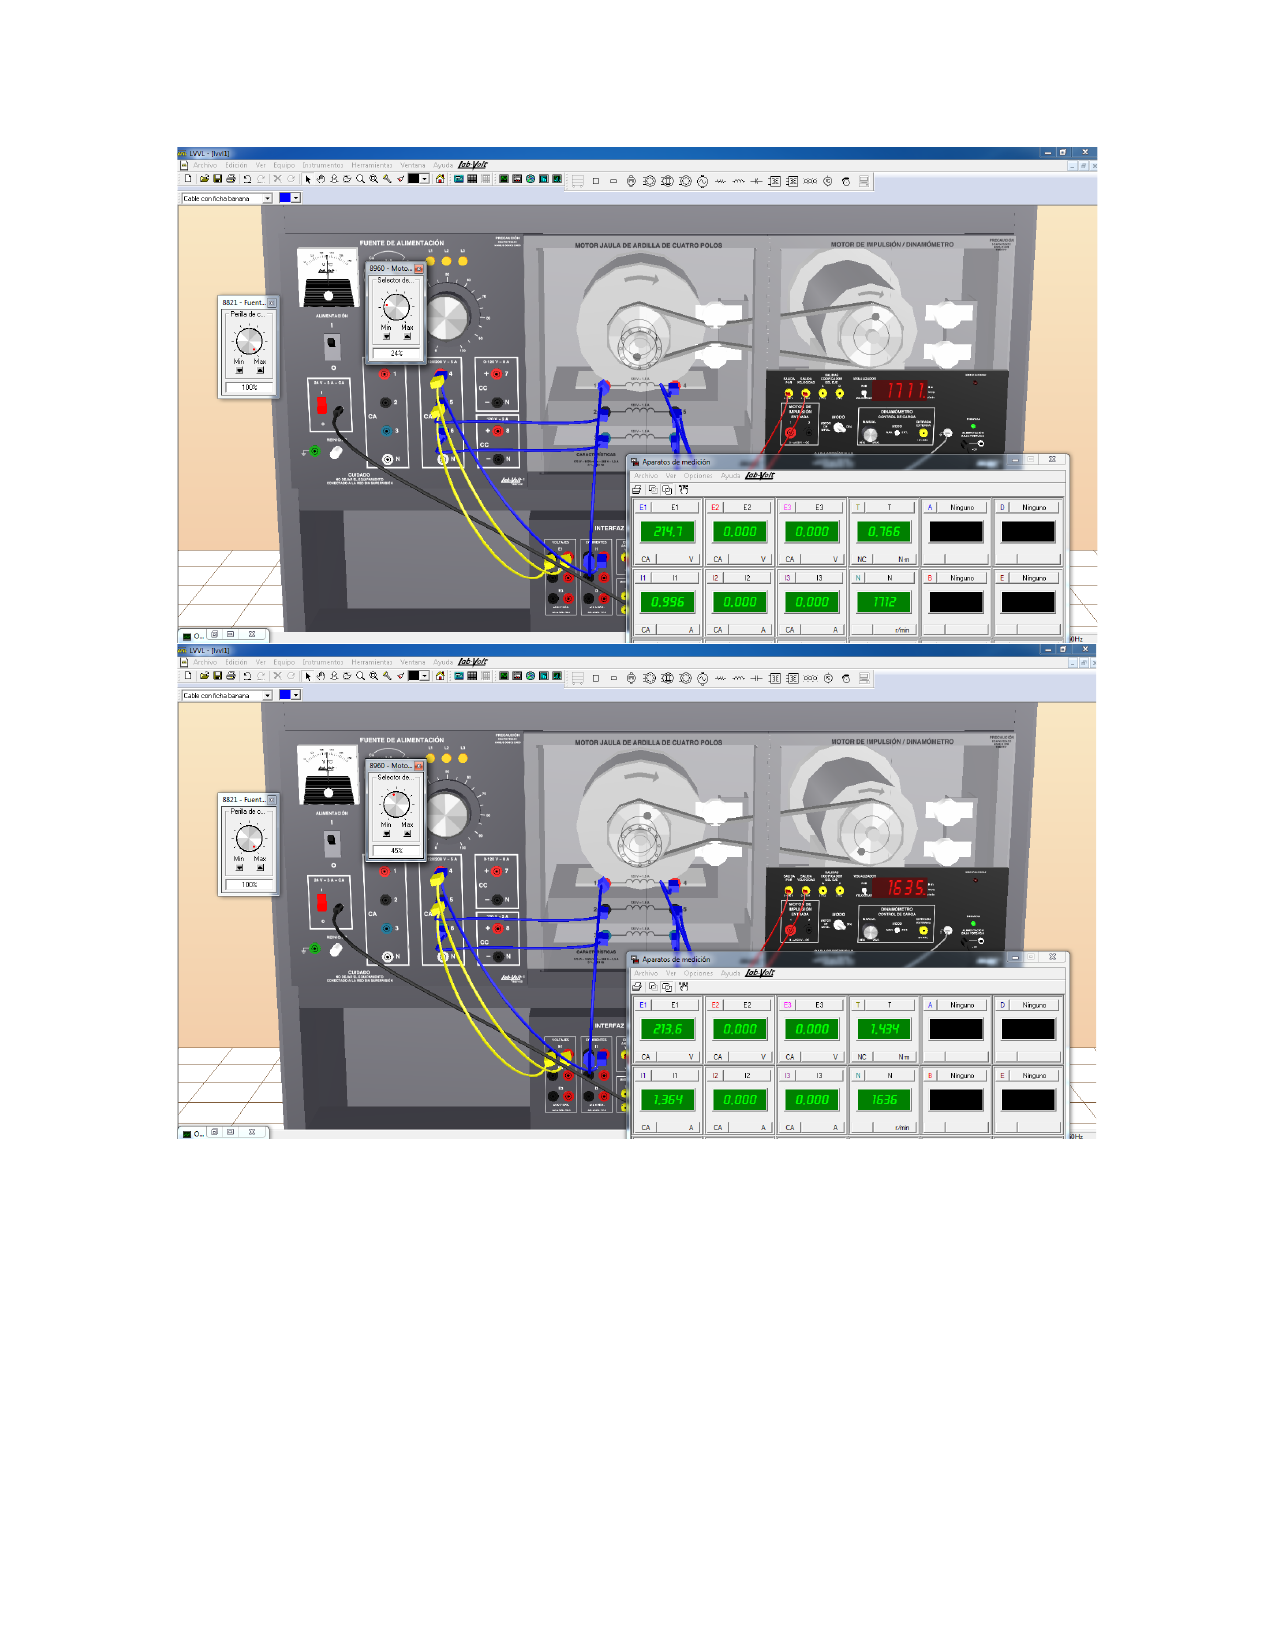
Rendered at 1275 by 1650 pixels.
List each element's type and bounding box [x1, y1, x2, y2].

picture [177, 644, 1097, 1139]
picture [177, 147, 1098, 643]
